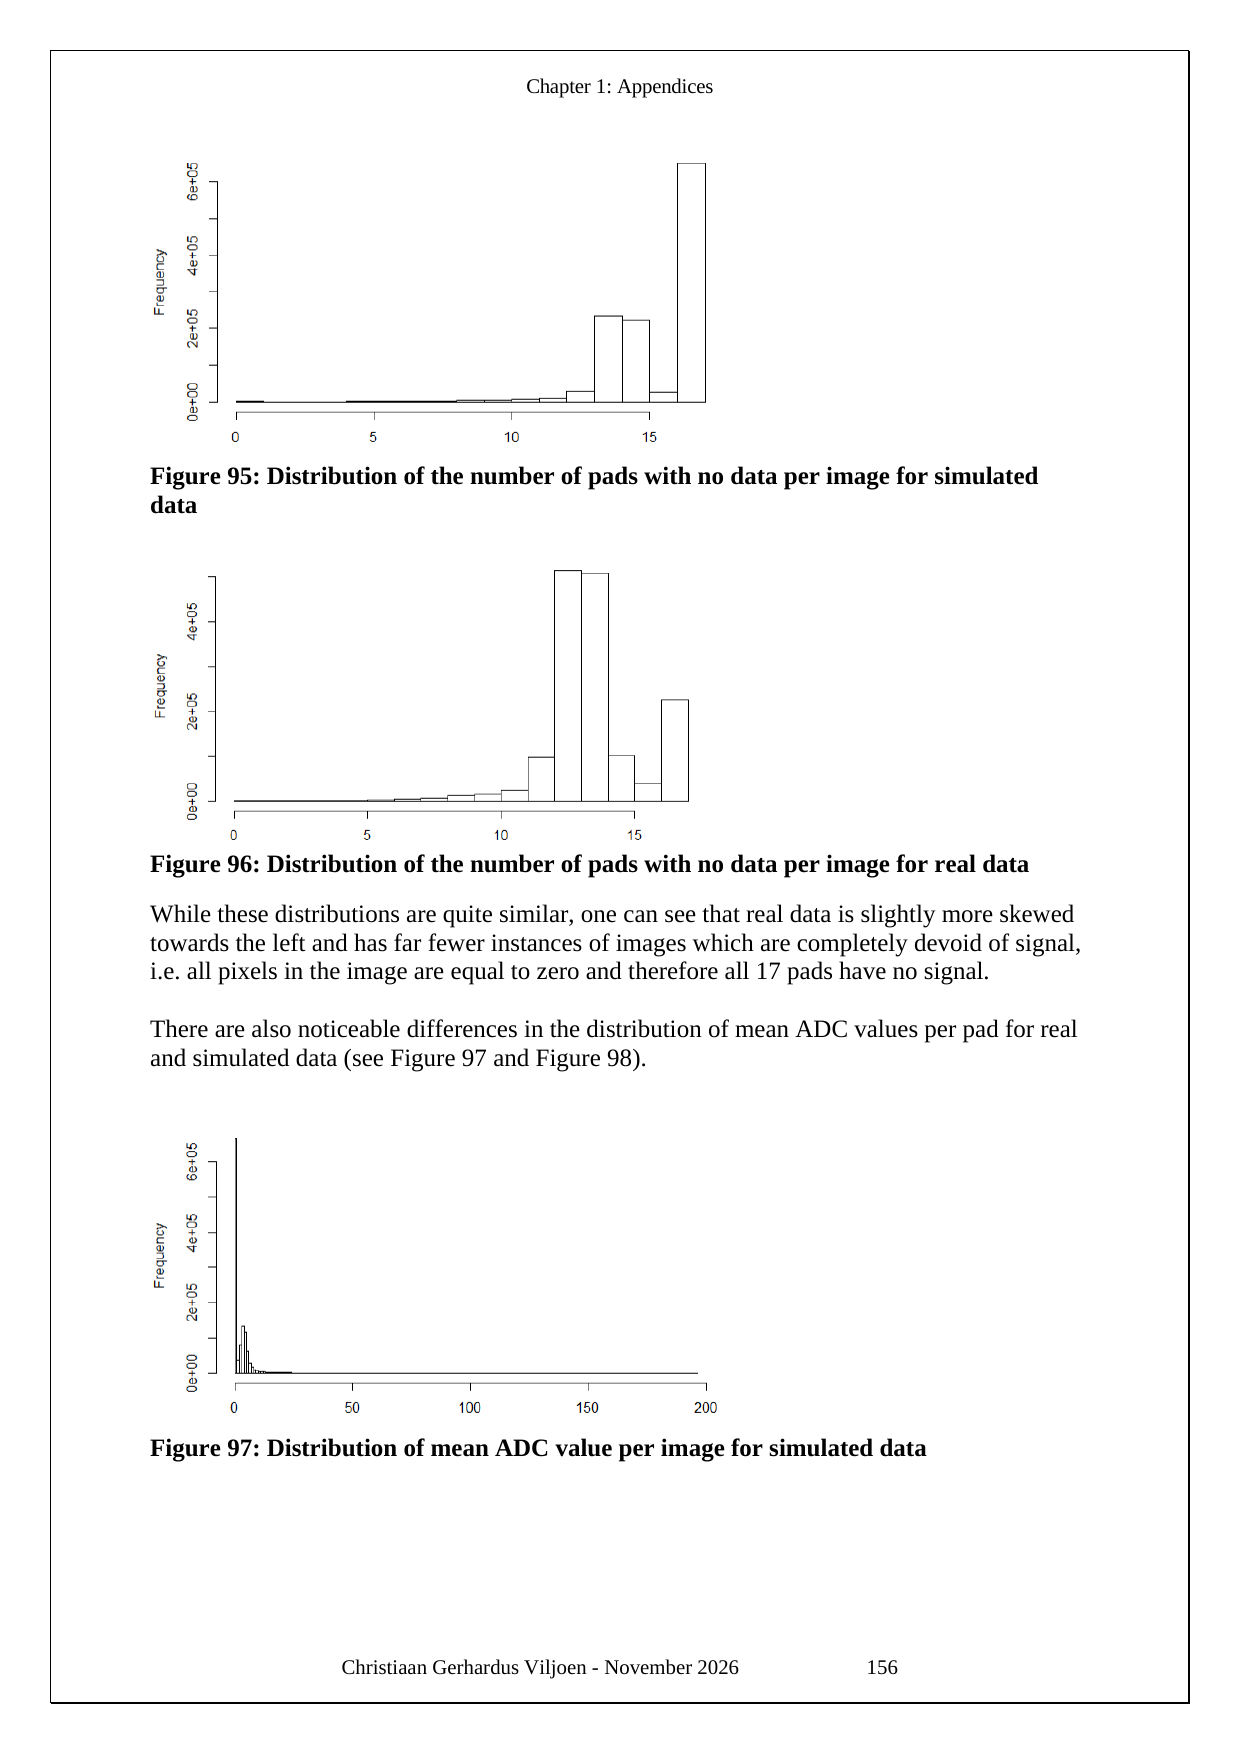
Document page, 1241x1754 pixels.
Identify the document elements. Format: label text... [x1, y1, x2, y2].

picture [150, 1128, 729, 1433]
picture [150, 150, 743, 462]
picture [150, 568, 702, 850]
text While these distributions are quite similar, one can see that real data is slightly more skewed towards the left and has far fewer instances of images which are completely devoid of signal, i.e. all pixels in the image are equal to zero and therefore all 17 pads have no signal. [150, 899, 1089, 985]
